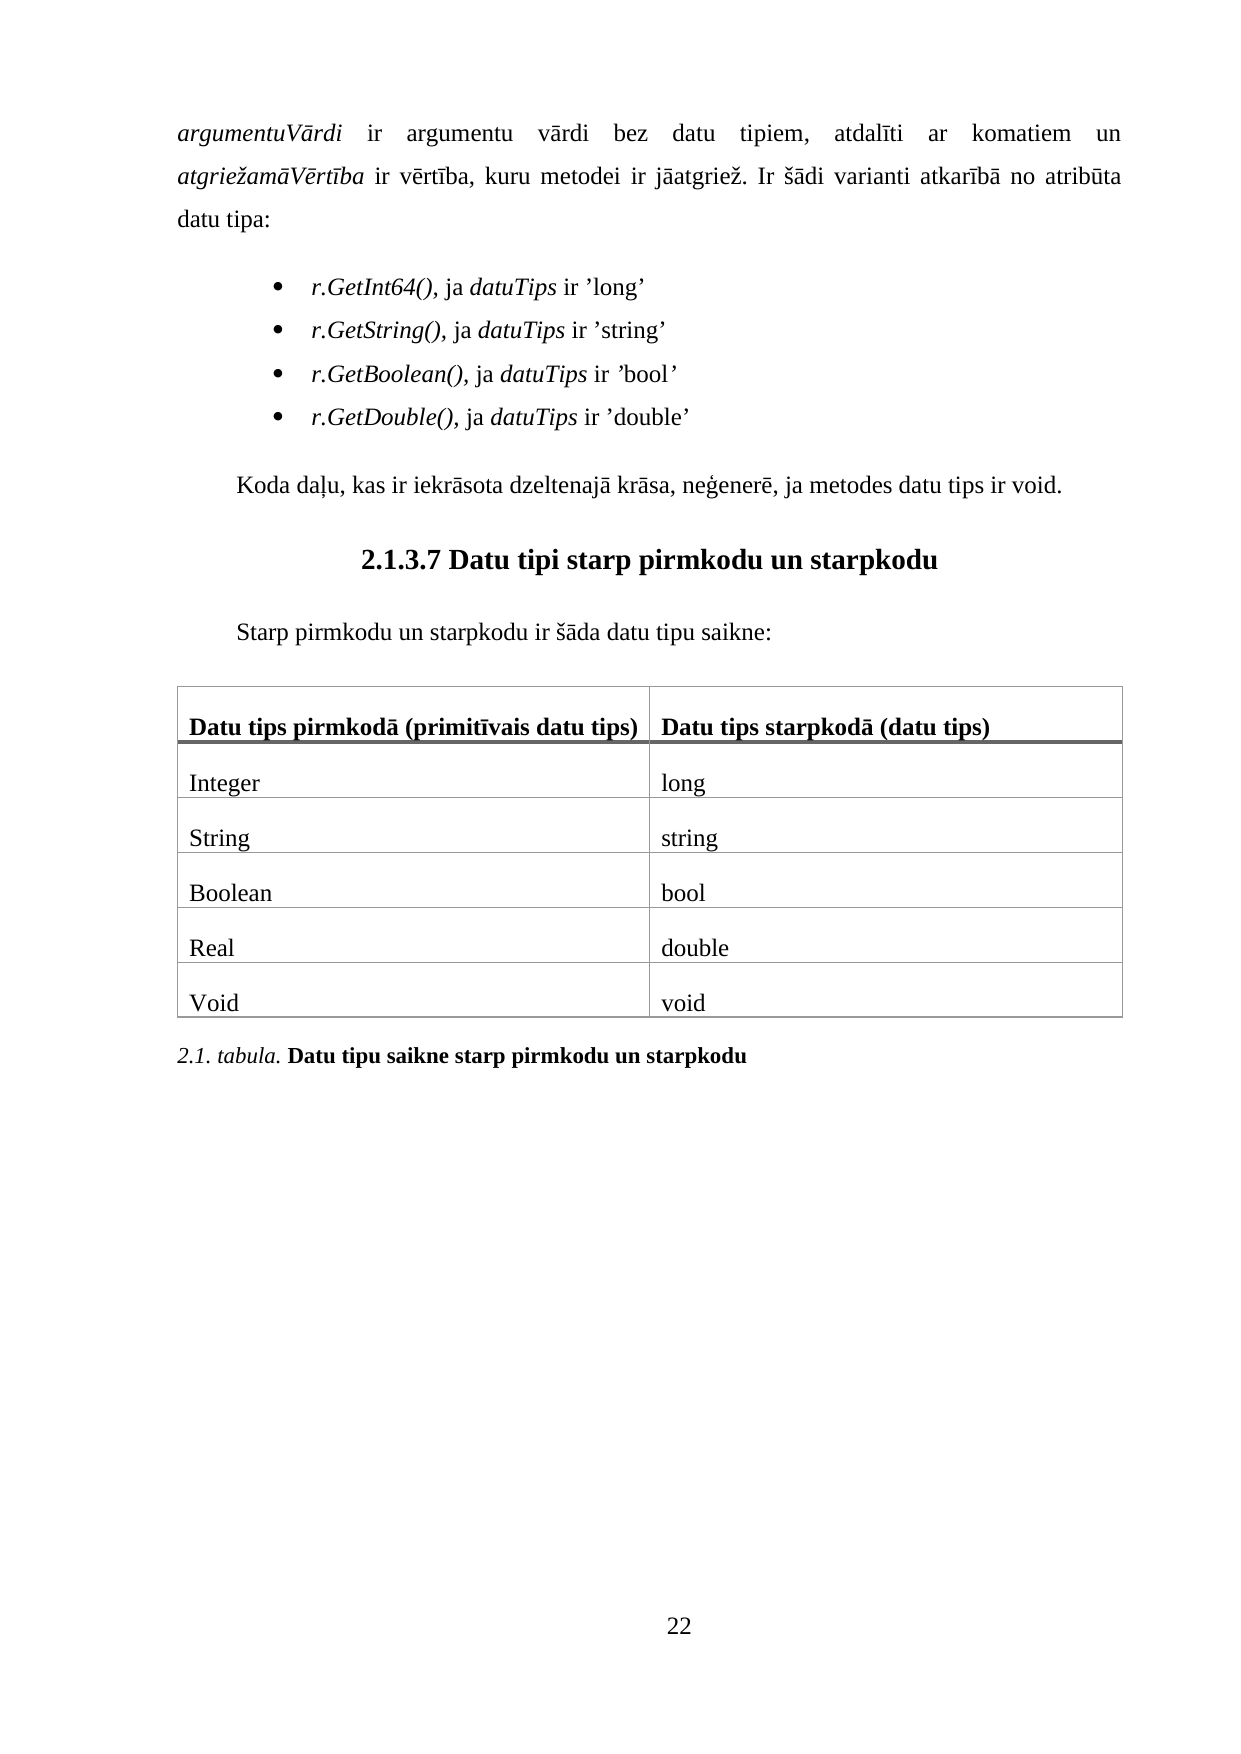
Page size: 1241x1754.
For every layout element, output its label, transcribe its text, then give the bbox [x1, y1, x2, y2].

list r.GetString(), ja datuTips ir ’string’ [273, 316, 1122, 344]
table_cell bool [650, 853, 1122, 907]
text Koda daļu, kas ir iekrāsota dzeltenajā krāsa, neģenerē, ja metodes datu tips ir void. [177, 470, 1122, 499]
text Starp pirmkodu un starpkodu ir šāda datu tipu saikne: [177, 617, 1122, 646]
table_header Datu tips starpkodā (datu tips) [650, 687, 1122, 740]
table_cell Real [178, 908, 649, 962]
list r.GetDouble(), ja datuTips ir ’double’ [273, 402, 1122, 431]
table_cell void [650, 963, 1122, 1016]
table_cell Boolean [178, 853, 649, 907]
table_cell Void [178, 963, 649, 1016]
table_cell string [650, 798, 1122, 852]
table_cell Integer [178, 744, 649, 797]
list r.GetBoolean(), ja datuTips ir ’bool’ [273, 359, 1122, 387]
text 2.1. tabula. Datu tipu saikne starp pirmkodu un starpkodu [177, 1042, 1122, 1069]
table_header Datu tips pirmkodā (primitīvais datu tips) [178, 687, 649, 740]
table_cell double [650, 908, 1122, 962]
subtitle 2.1.3.7 Datu tipi starp pirmkodu un starpkodu [177, 542, 1122, 576]
table_cell long [650, 744, 1122, 797]
table_cell String [178, 798, 649, 852]
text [177, 118, 1122, 233]
list r.GetInt64(), ja datuTips ir ’long’ [273, 272, 1122, 301]
